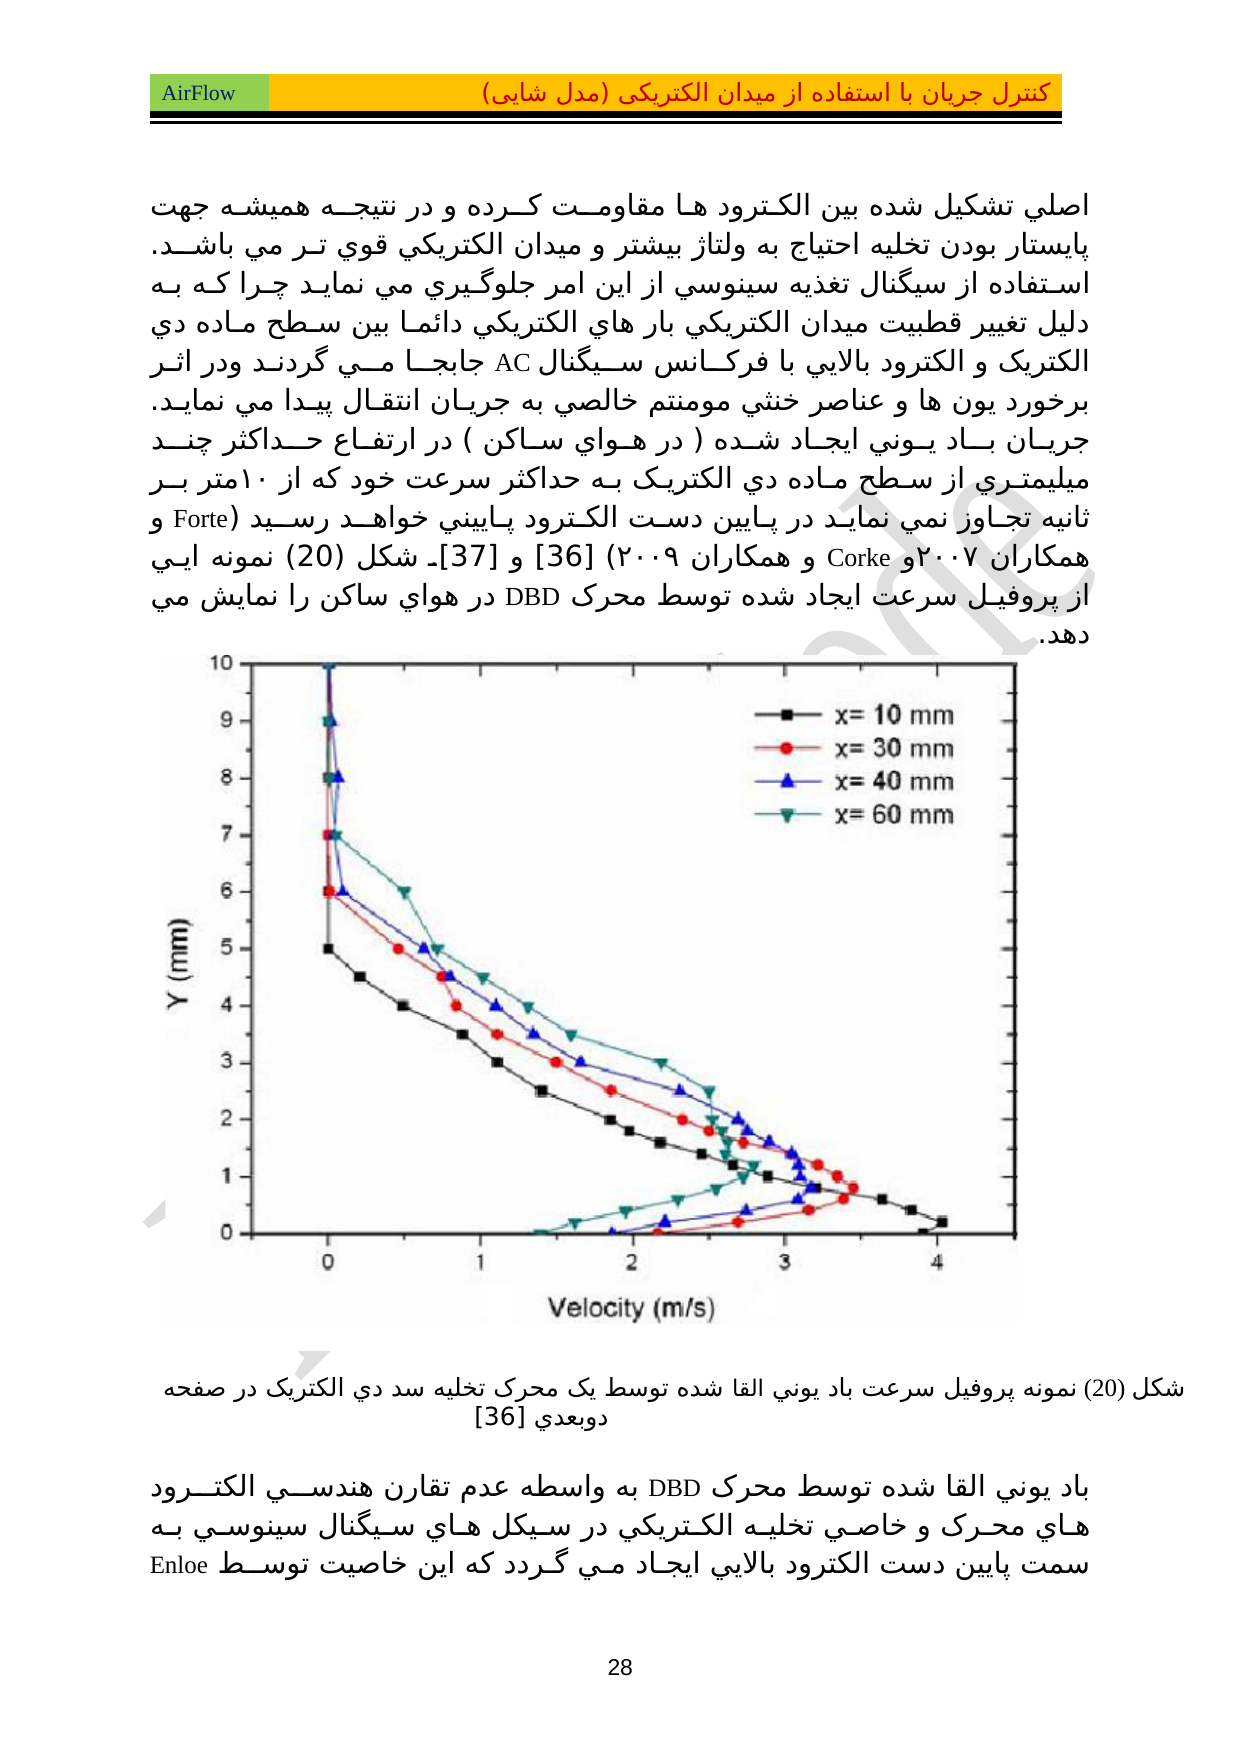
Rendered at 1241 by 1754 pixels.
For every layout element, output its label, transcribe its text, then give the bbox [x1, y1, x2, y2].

picture [165, 655, 1075, 1351]
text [150, 188, 1090, 651]
text نمونه پروفيل سرعت باد يوني القا شده توسط يک محرک تخليه سد دي الکتريک در صفحه دوبعدي [36] [150, 1373, 1090, 1431]
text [150, 1469, 1090, 1581]
